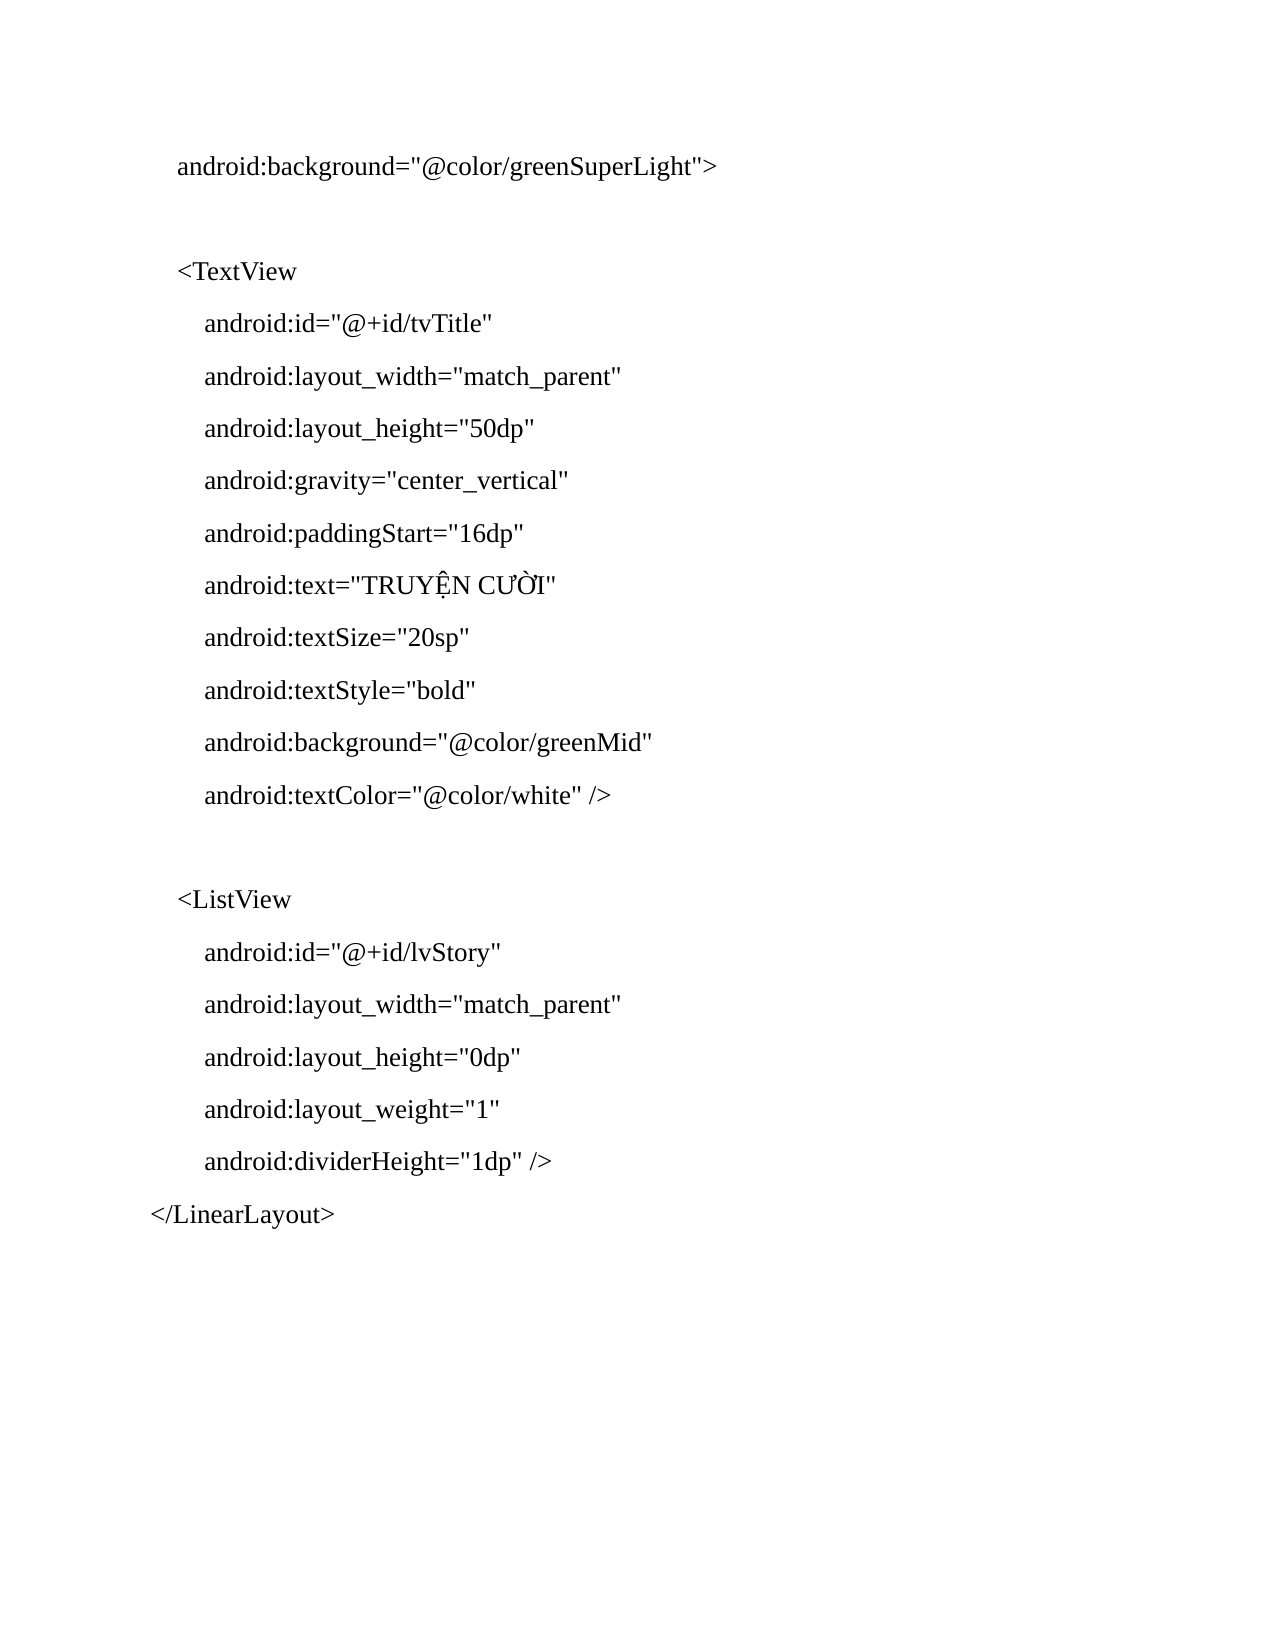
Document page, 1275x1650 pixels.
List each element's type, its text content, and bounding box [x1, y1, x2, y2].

text android:layout_height="0dp" [150, 1041, 1125, 1072]
text android:layout_weight="1" [150, 1093, 1125, 1124]
text android:background="@color/greenMid" [150, 726, 1125, 757]
text android:text="TRUYỆN CƯỜI" [150, 569, 1125, 600]
text android:layout_width="match_parent" [150, 988, 1125, 1019]
text </LinearLayout> [150, 1198, 1125, 1229]
text <ListView [150, 883, 1125, 915]
text android:background="@color/greenSuperLight"> [150, 150, 1125, 181]
text android:layout_height="50dp" [150, 412, 1125, 443]
text android:layout_width="match_parent" [150, 359, 1125, 391]
text <TextView [150, 255, 1125, 286]
text android:dividerHeight="1dp" /> [150, 1146, 1125, 1177]
text android:textStyle="bold" [150, 674, 1125, 705]
text android:paddingStart="16dp" [150, 517, 1125, 548]
text android:textColor="@color/white" /> [150, 779, 1125, 810]
text android:id="@+id/tvTitle" [150, 307, 1125, 338]
text android:gravity="center_vertical" [150, 464, 1125, 496]
text android:textSize="20sp" [150, 622, 1125, 653]
text android:id="@+id/lvStory" [150, 936, 1125, 967]
